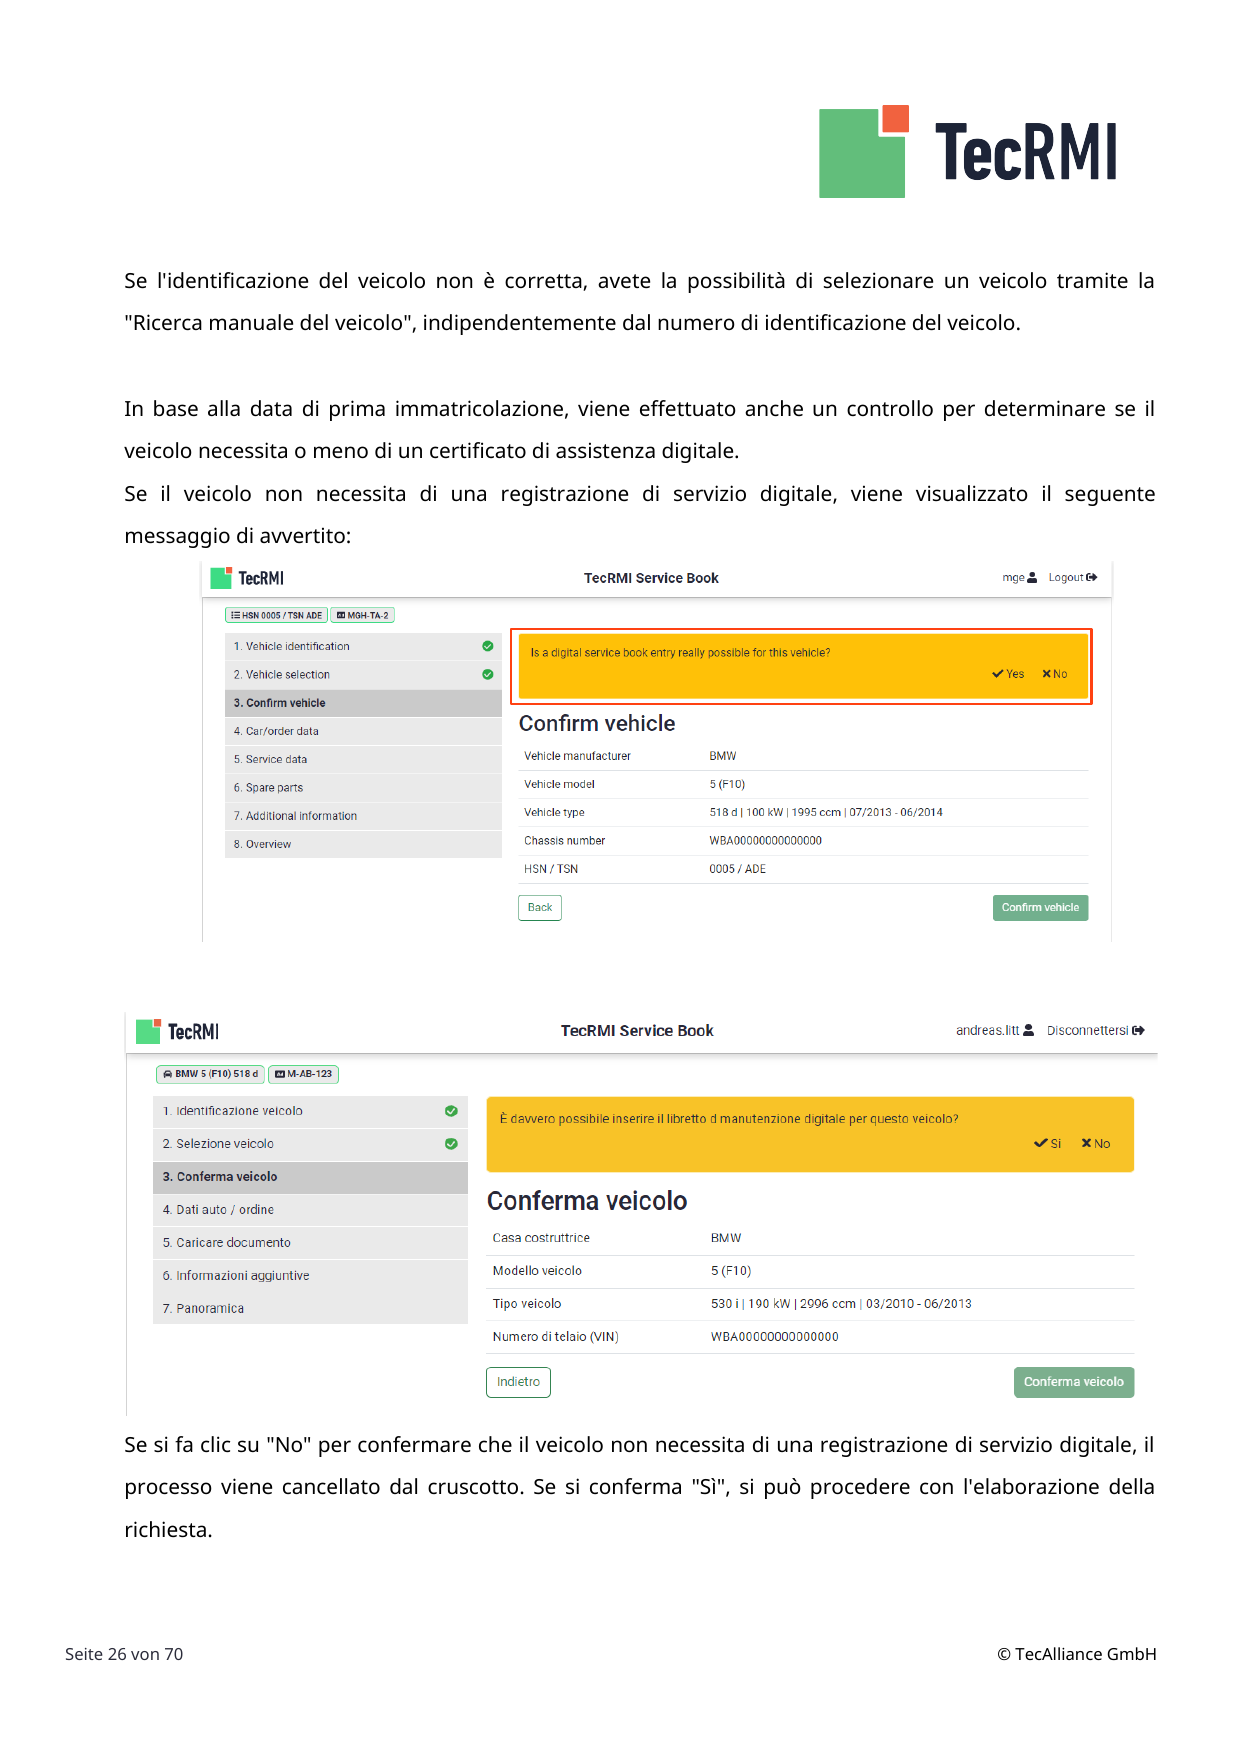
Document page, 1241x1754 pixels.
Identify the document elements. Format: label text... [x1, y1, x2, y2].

picture [199, 561, 1114, 942]
picture [124, 1012, 1158, 1416]
text Se l'identificazione del veicolo non è corretta, avete la possibilità di selezionare un veicolo tramite la "Ricerca manuale del veicolo", indipendentemente dal numero di identificazione del veicolo. [124, 266, 1157, 337]
text In base alla data di prima immatricolazione, viene effettuato anche un controllo per determinare se il veicolo necessita o meno di un certificato di assistenza digitale. [124, 394, 1157, 465]
picture [819, 105, 1116, 198]
text Se il veicolo non necessita di una registrazione di servizio digitale, viene visualizzato il seguente messaggio di avvertito: [124, 479, 1157, 550]
text Se si fa clic su "No" per confermare che il veicolo non necessita di una registrazione di servizio digitale, il processo viene cancellato dal cruscotto. Se si conferma "Sì", si può procedere con l'elaborazione della richiesta. [124, 1430, 1157, 1543]
